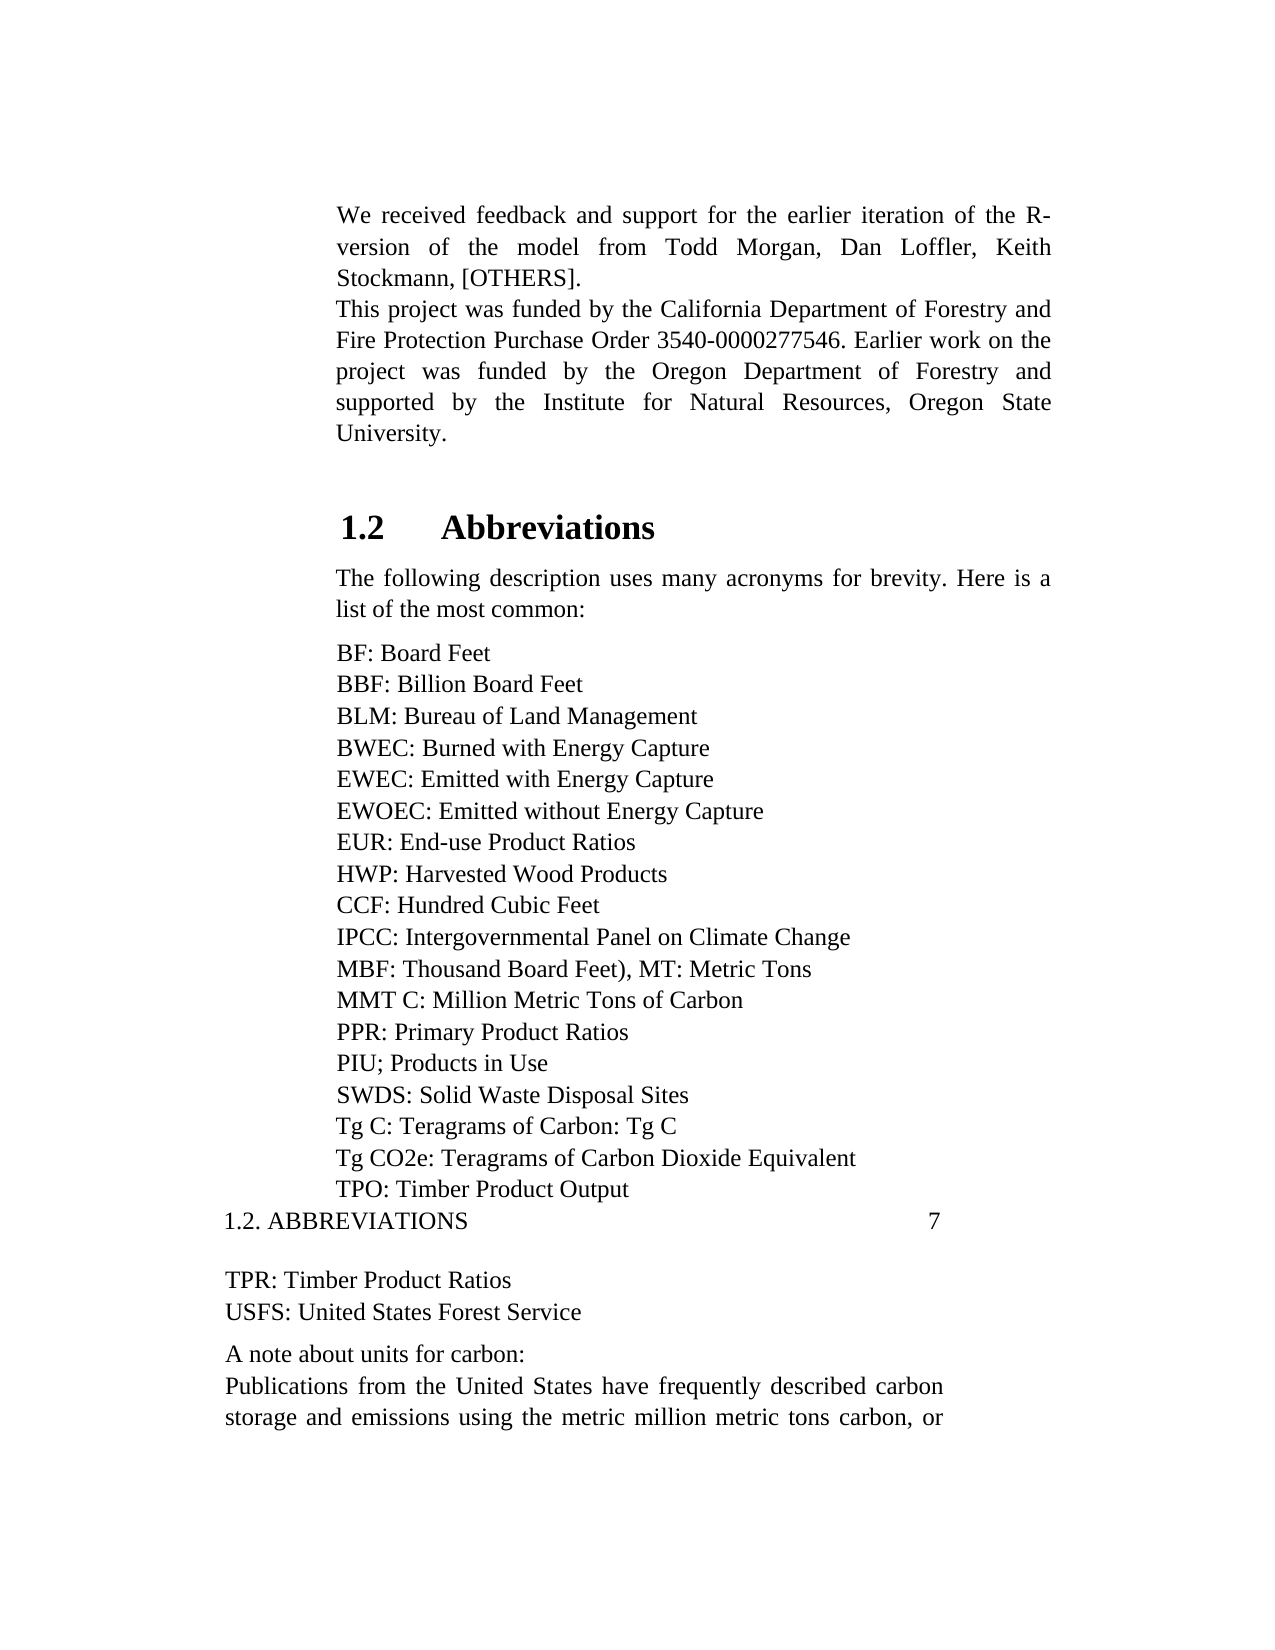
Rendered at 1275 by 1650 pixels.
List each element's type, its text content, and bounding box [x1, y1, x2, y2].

text USFS: United States Forest Service [225, 1297, 1052, 1326]
text BF: Board Feet [336, 638, 1052, 667]
text MBF: Thousand Board Feet), MT: Metric Tons [336, 954, 1052, 982]
subtitle 1.2 Abbreviations [223, 506, 941, 547]
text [225, 1371, 944, 1431]
text PIU; Products in Use [336, 1048, 1052, 1077]
text BBF: Billion Board Feet [336, 669, 1052, 698]
text PPR: Primary Product Ratios [336, 1017, 1052, 1046]
text EWOEC: Emitted without Energy Capture [336, 796, 1052, 824]
text MMT C: Million Metric Tons of Carbon [336, 985, 1052, 1014]
text Tg C: Teragrams of Carbon: Tg C [335, 1111, 1052, 1140]
text This project was funded by the California Department of Forestry and Fire Protection Purchase Order 3540-0000277546. Earlier work on the project was funded by the Oregon Department of Forestry and supported by the Institute for Natural Resources, Oregon State University. [335, 294, 1052, 447]
text EUR: End-use Product Ratios [336, 827, 1052, 856]
text HWP: Harvested Wood Products [336, 859, 1052, 888]
text CCF: Hundred Cubic Feet [336, 891, 1052, 919]
text EWEC: Emitted with Energy Capture [336, 764, 1052, 793]
text BWEC: Burned with Energy Capture [336, 733, 1052, 761]
text The following description uses many acronyms for brevity. Here is a list of the most common: [335, 563, 1052, 623]
text TPR: Timber Product Ratios [225, 1266, 1052, 1294]
text SWDS: Solid Waste Disposal Sites [336, 1080, 1052, 1109]
text Tg CO2e: Teragrams of Carbon Dioxide Equivalent [335, 1143, 1052, 1172]
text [336, 201, 1052, 291]
text BLM: Bureau of Land Management [336, 701, 1052, 730]
text IPCC: Intergovernmental Panel on Climate Change [336, 922, 1052, 951]
subtitle 1.2. ABBREVIATIONS 7 [223, 1206, 941, 1235]
text A note about units for carbon: [225, 1339, 1052, 1368]
text TPO: Timber Product Output [335, 1174, 1052, 1203]
